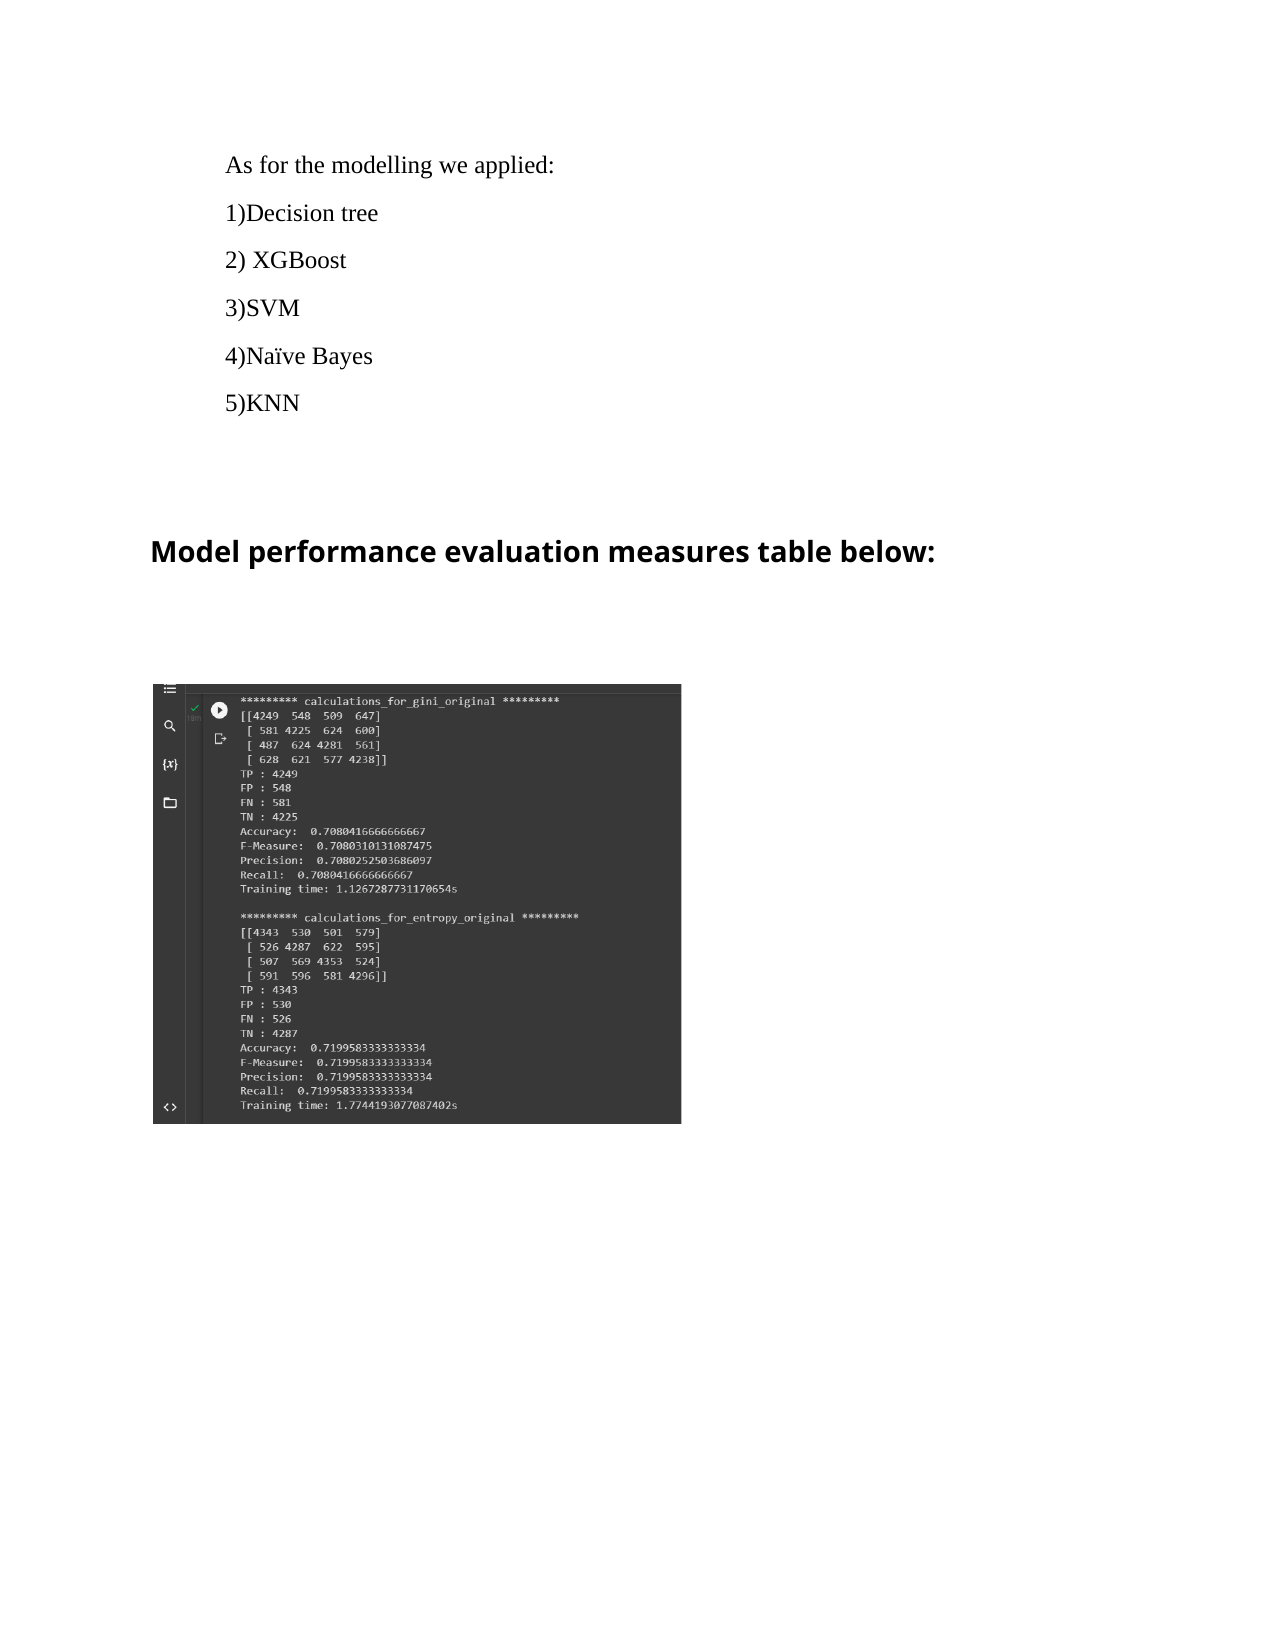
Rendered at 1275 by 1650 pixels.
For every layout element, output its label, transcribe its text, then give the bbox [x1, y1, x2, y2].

picture [153, 684, 682, 1124]
text Model performance evaluation measures table below: [150, 531, 1125, 571]
text 2) XGBoost [225, 245, 1125, 274]
text 1)Decision tree [225, 198, 1125, 226]
text 5)KNN [225, 388, 1125, 417]
text 3)SVM [225, 293, 1125, 322]
text 4)Naïve Bayes [225, 341, 1125, 369]
text As for the modelling we applied: [225, 150, 1125, 179]
